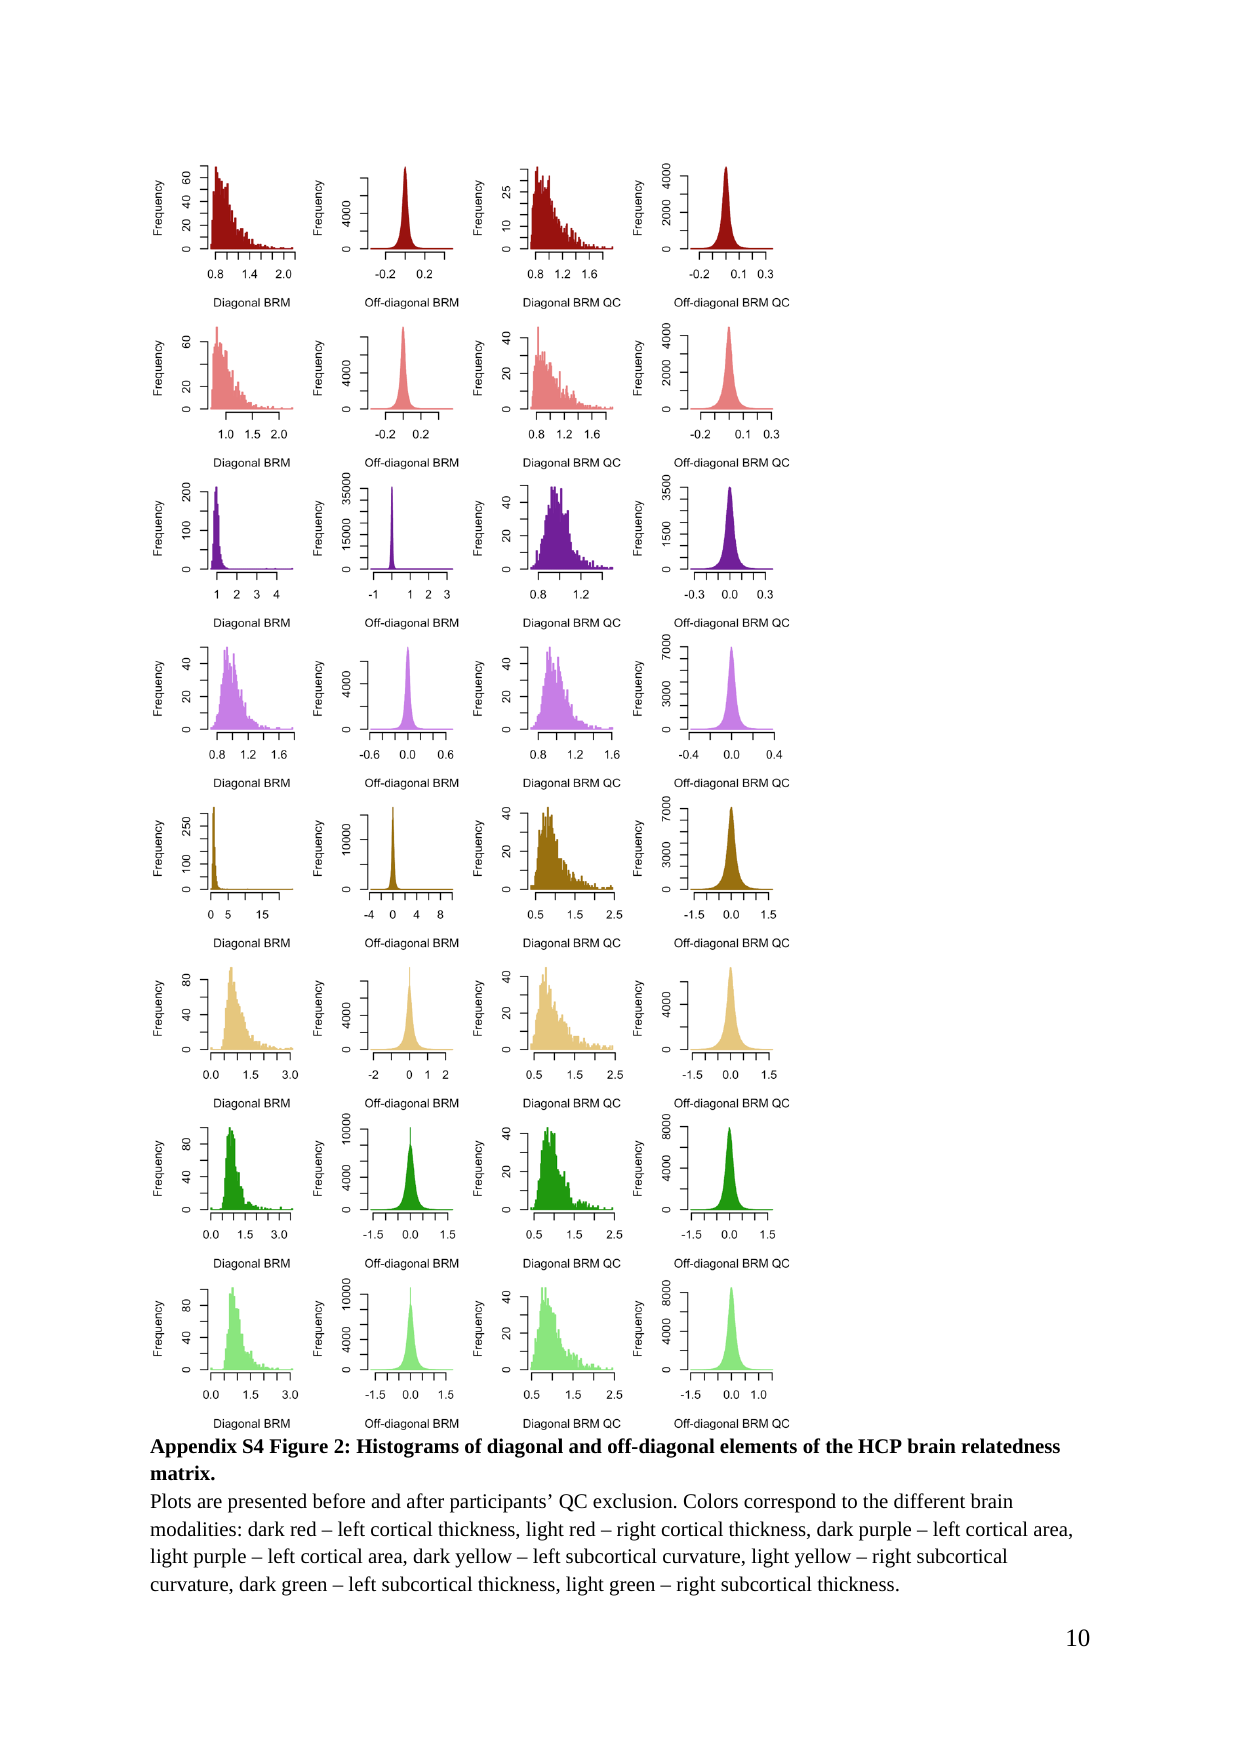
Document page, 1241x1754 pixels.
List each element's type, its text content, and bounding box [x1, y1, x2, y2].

picture [150, 150, 790, 1430]
